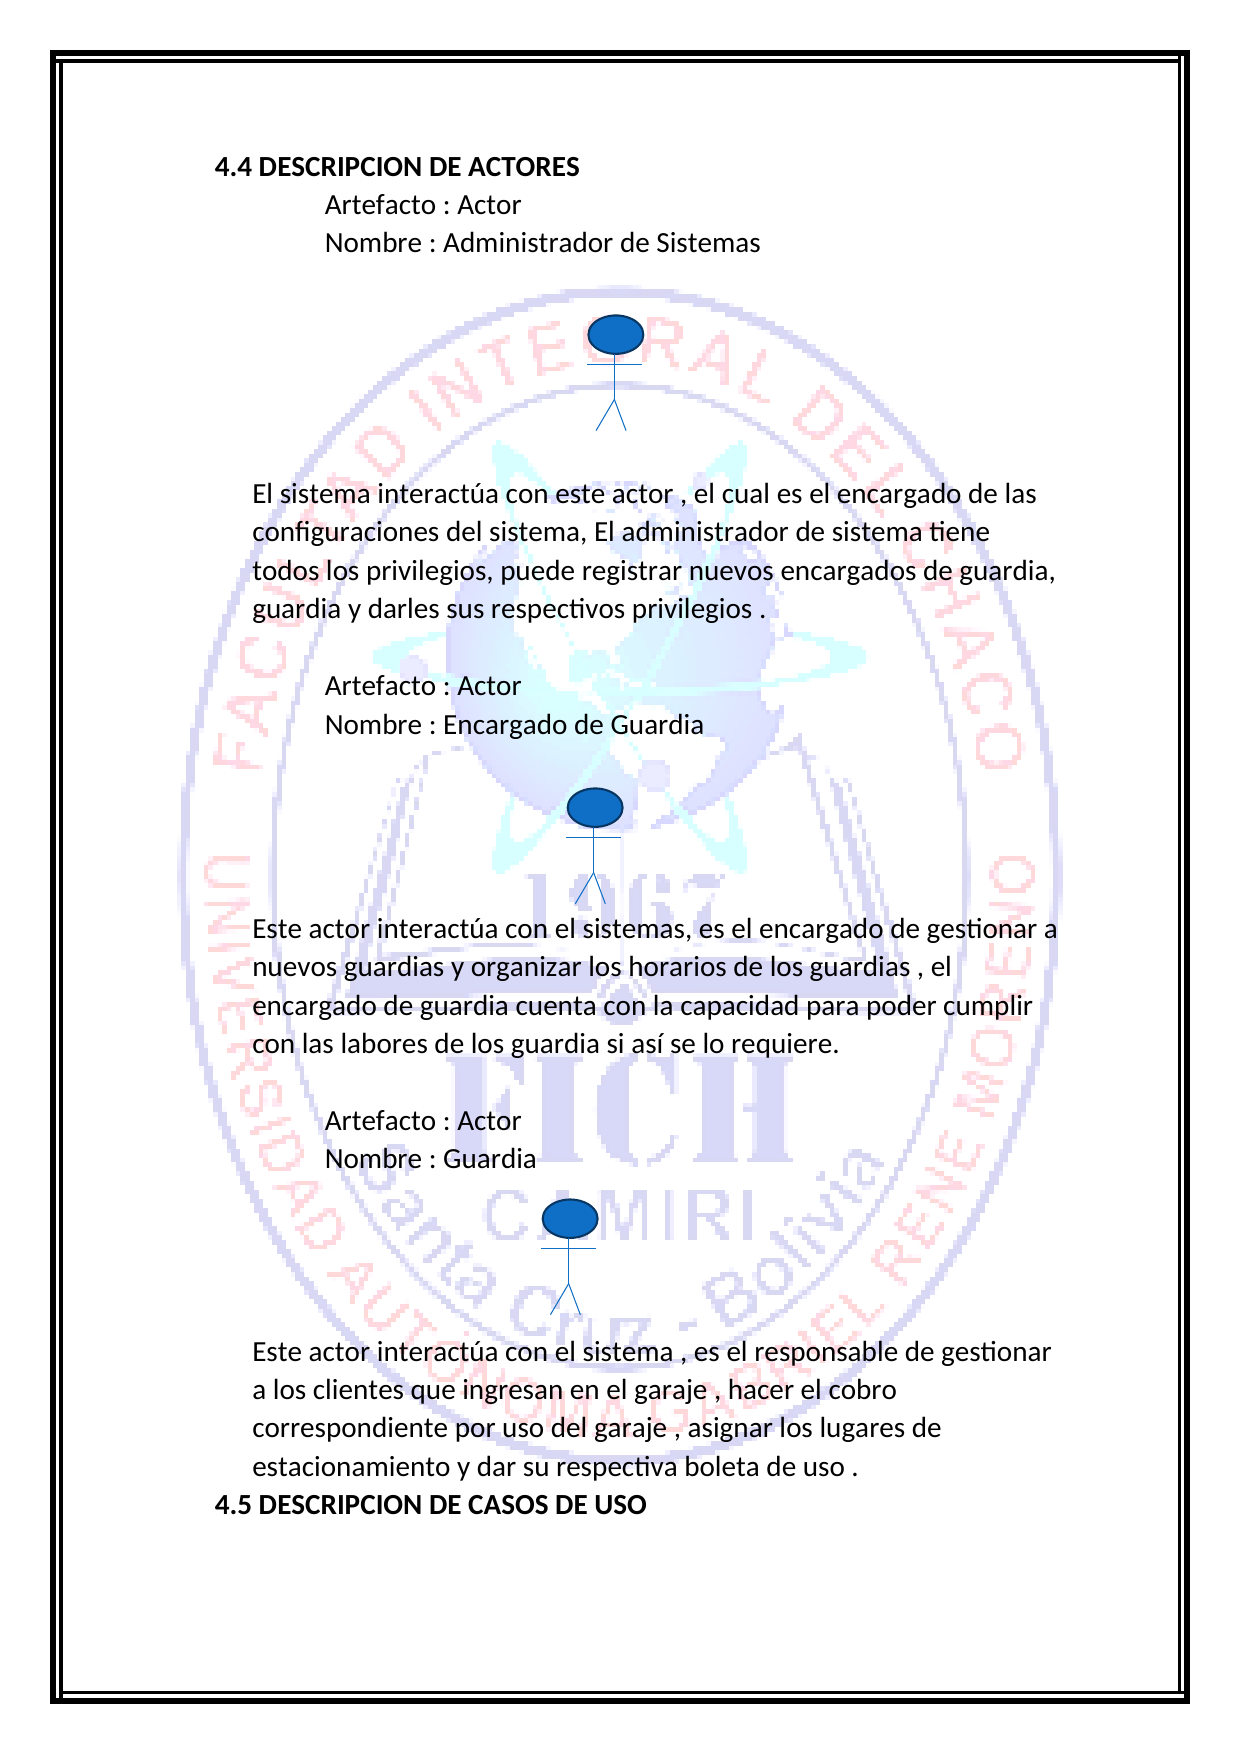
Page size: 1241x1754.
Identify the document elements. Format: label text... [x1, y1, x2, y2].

list Nombre : Administrador de Sistemas [252, 224, 1063, 260]
list Este actor interactúa con el sistema , es el responsable de gestionar a los clientes que ingresan en el garaje , hacer el cobro correspondiente por uso del garaje , asignar los lugares de estacionamiento y dar su respectiva boleta de uso . [252, 1333, 1063, 1483]
list Artefacto : Actor [252, 186, 1063, 222]
list Este actor interactúa con el sistemas, es el encargado de gestionar a nuevos guardias y organizar los horarios de los guardias , el encargado de guardia cuenta con la capacidad para poder cumplir con las labores de los guardia si así se lo requiere. [252, 783, 1063, 1061]
list Nombre : Encargado de Guardia [252, 706, 1063, 741]
list Artefacto : Actor [252, 1102, 1063, 1138]
list DESCRIPCION DE ACTORES [214, 148, 1063, 183]
list Nombre : Guardia [252, 1140, 1063, 1176]
list Artefacto : Actor [252, 667, 1063, 703]
list El sistema interactúa con este actor , el cual es el encargado de las configuraciones del sistema, El administrador de sistema tiene todos los privilegios, puede registrar nuevos encargados de guardia, guardia y darles sus respectivos privilegios . [252, 475, 1063, 626]
list DESCRIPCION DE CASOS DE USO [214, 1486, 1063, 1522]
